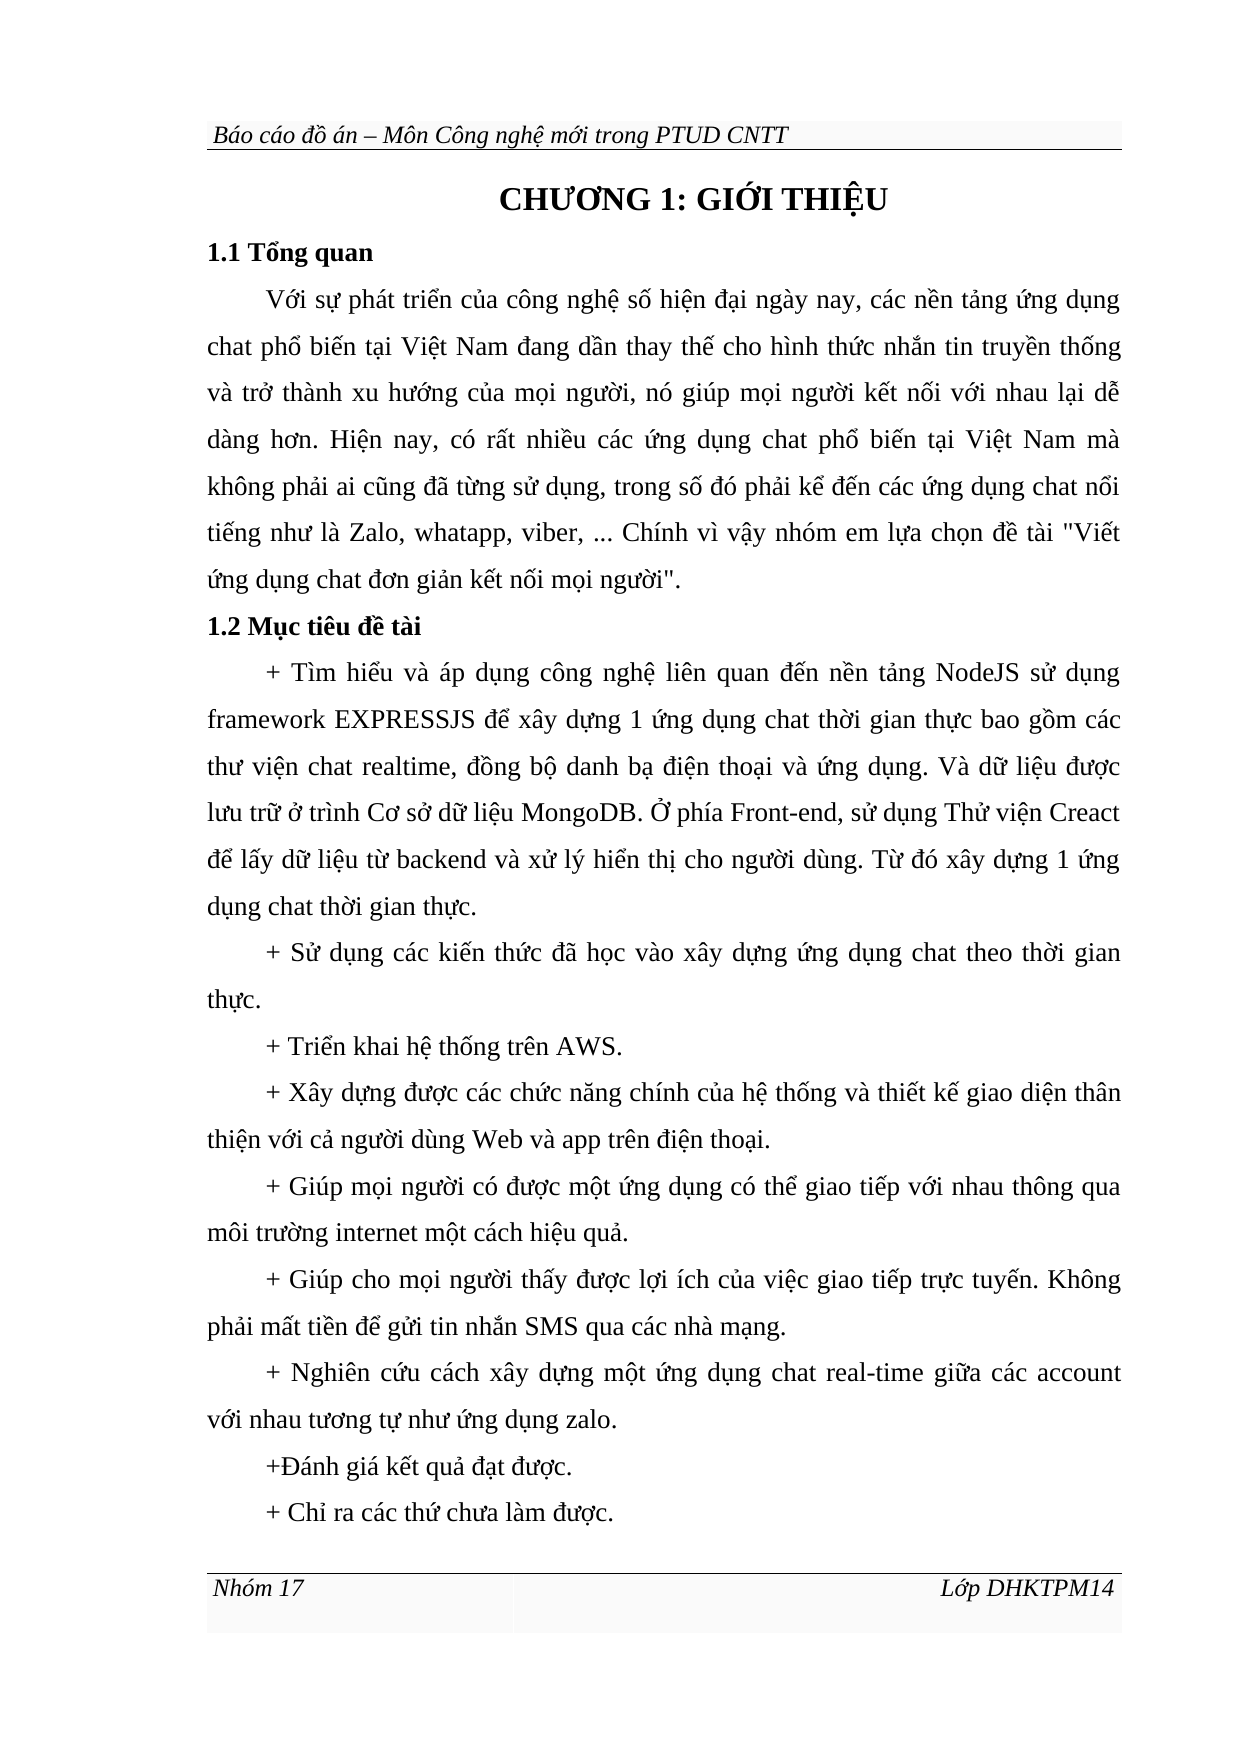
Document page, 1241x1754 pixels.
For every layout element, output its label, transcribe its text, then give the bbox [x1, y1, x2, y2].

text Với sự phát triển của công nghệ số hiện đại ngày nay, các nền tảng ứng dụng chat phổ biến tại Việt Nam đang dần thay thế cho hình thức nhắn tin truyền thống và trở thành xu hướng của mọi người, nó giúp mọi người kết nối với nhau lại dễ dàng hơn. Hiện nay, có rất nhiều các ứng dụng chat phổ biến tại Việt Nam mà không phải ai cũng đã từng sử dụng, trong số đó phải kể đến các ứng dụng chat nổi tiếng như là Zalo, whatapp, viber, ... Chính vì vậy nhóm em lựa chọn đề tài "Viết ứng dụng chat đơn giản kết nối mọi người". [207, 283, 1122, 594]
text + Nghiên cứu cách xây dựng một ứng dụng chat real-time giữa các account với nhau tương tự như ứng dụng zalo. [207, 1357, 1122, 1434]
text + Giúp mọi người có được một ứng dụng có thể giao tiếp với nhau thông qua môi trường internet một cách hiệu quả. [207, 1170, 1122, 1248]
text + Xây dựng được các chức năng chính của hệ thống và thiết kế giao diện thân thiện với cả người dùng Web và app trên điện thoại. [207, 1077, 1122, 1154]
text + Giúp cho mọi người thấy được lợi ích của việc giao tiếp trực tuyến. Không phải mất tiền để gửi tin nhắn SMS qua các nhà mạng. [207, 1263, 1122, 1341]
text + Tìm hiểu và áp dụng công nghệ liên quan đến nền tảng NodeJS sử dụng framework EXPRESSJS để xây dựng 1 ứng dụng chat thời gian thực bao gồm các thư viện chat realtime, đồng bộ danh bạ điện thoại và ứng dụng. Và dữ liệu được lưu trữ ở trình Cơ sở dữ liệu MongoDB. Ở phía Front-end, sử dụng Thử viện Creact để lấy dữ liệu từ backend và xử lý hiển thị cho người dùng. Từ đó xây dựng 1 ứng dụng chat thời gian thực. [207, 657, 1122, 921]
subtitle Tổng quan [207, 237, 1122, 268]
text + Sử dụng các kiến thức đã học vào xây dựng ứng dụng chat theo thời gian thực. [207, 937, 1122, 1014]
subtitle : GIỚI THIỆU [207, 179, 1122, 217]
text +Đánh giá kết quả đạt được. [207, 1450, 1122, 1481]
text + Chỉ ra các thứ chưa làm được. [207, 1497, 1122, 1528]
subtitle Mục tiêu đề tài [207, 610, 1122, 641]
text + Triển khai hệ thống trên AWS. [207, 1030, 1122, 1061]
